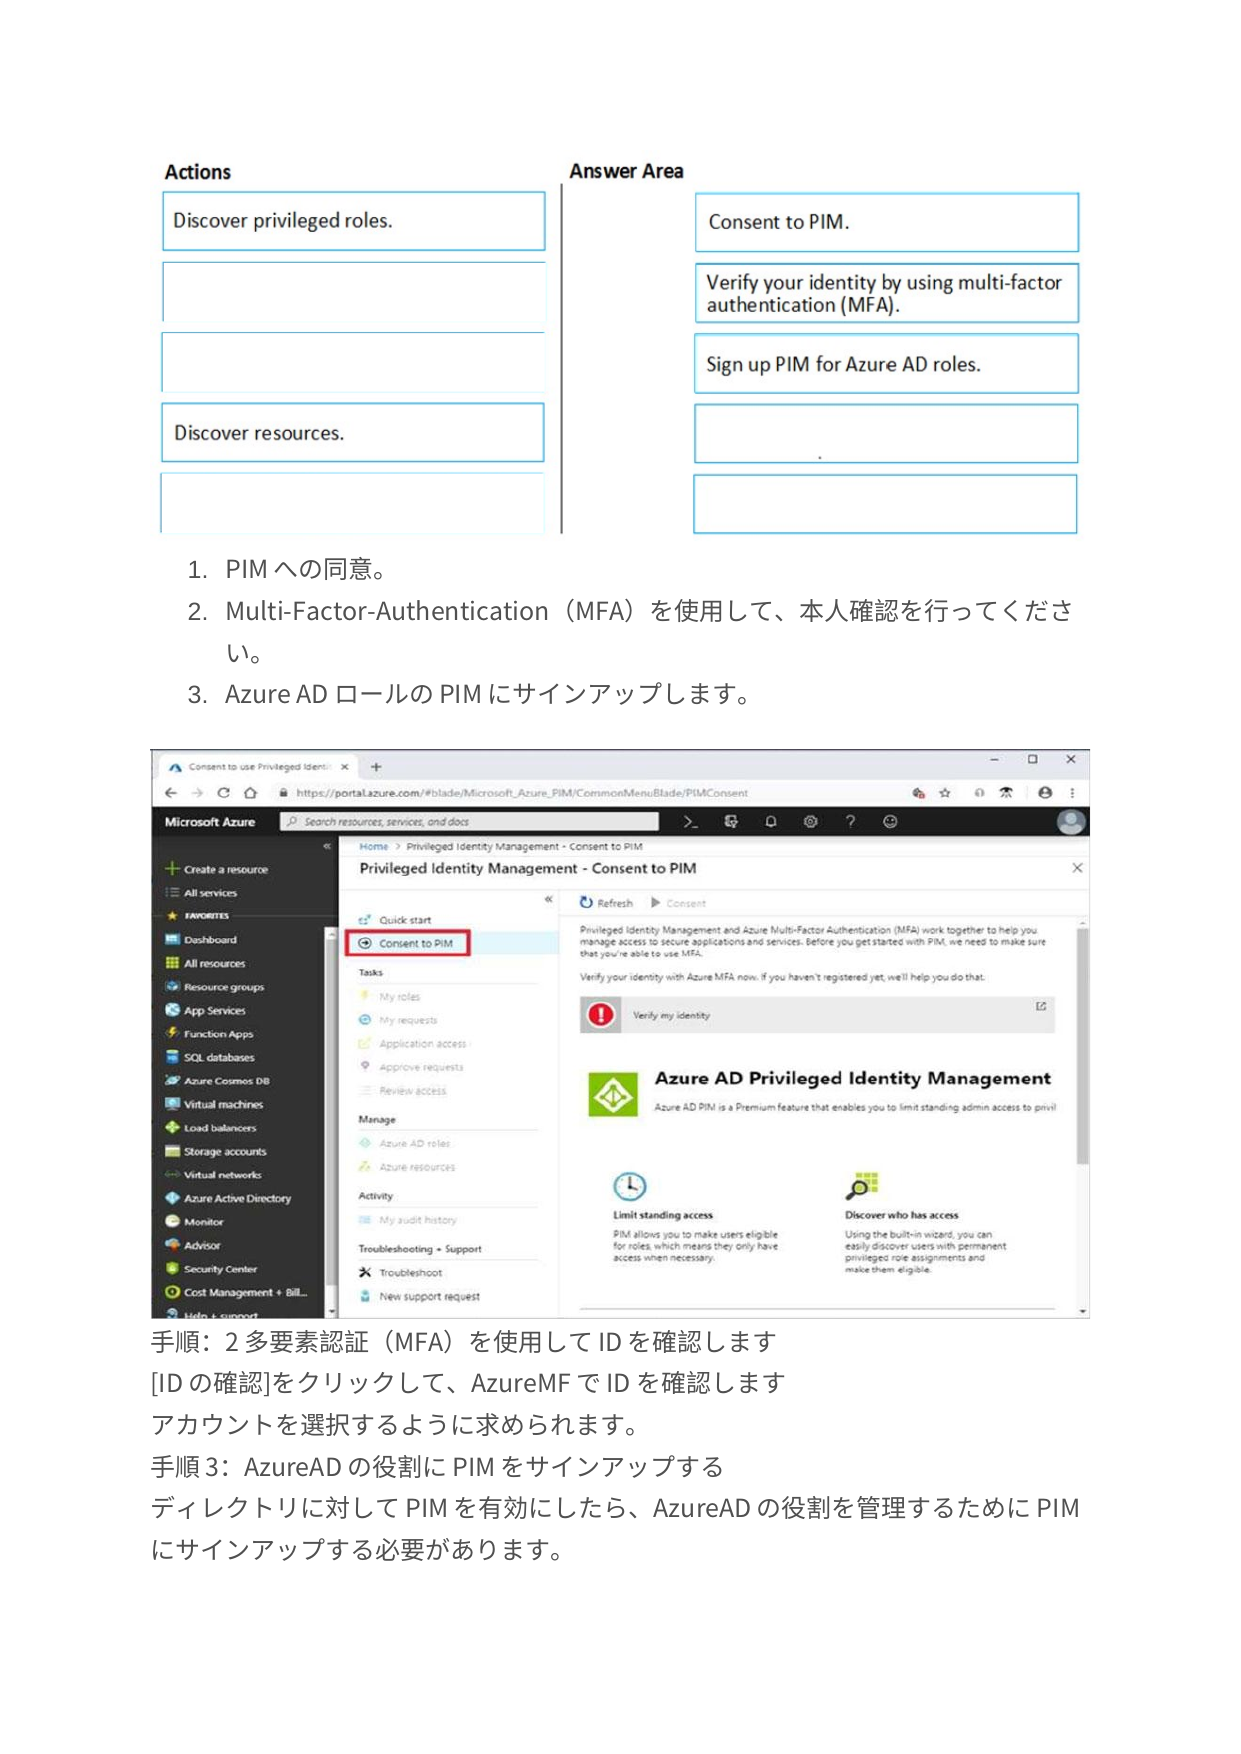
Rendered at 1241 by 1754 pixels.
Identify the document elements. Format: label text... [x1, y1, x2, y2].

list Multi-Factor-Authentication（MFA）を使用して、本人確認を行ってください。 [187, 591, 1090, 669]
picture [150, 150, 1091, 546]
text 手順：2多要素認証（MFA）を使用してIDを確認します [150, 1322, 1090, 1358]
picture [150, 749, 1091, 1319]
text ディレクトリに対してPIMを有効にしたら、AzureADの役割を管理するためにPIMにサインアップする必要があります。 [150, 1489, 1090, 1567]
text [IDの確認]をクリックして、AzureMFでIDを確認します [150, 1364, 1090, 1400]
text アカウントを選択するように求められます。 [150, 1405, 1090, 1442]
text 手順3：AzureADの役割にPIMをサインアップする [150, 1447, 1090, 1483]
list Azure ADロールのPIMにサインアップします。 [187, 675, 1090, 711]
list PIMへの同意。 [187, 550, 1090, 586]
